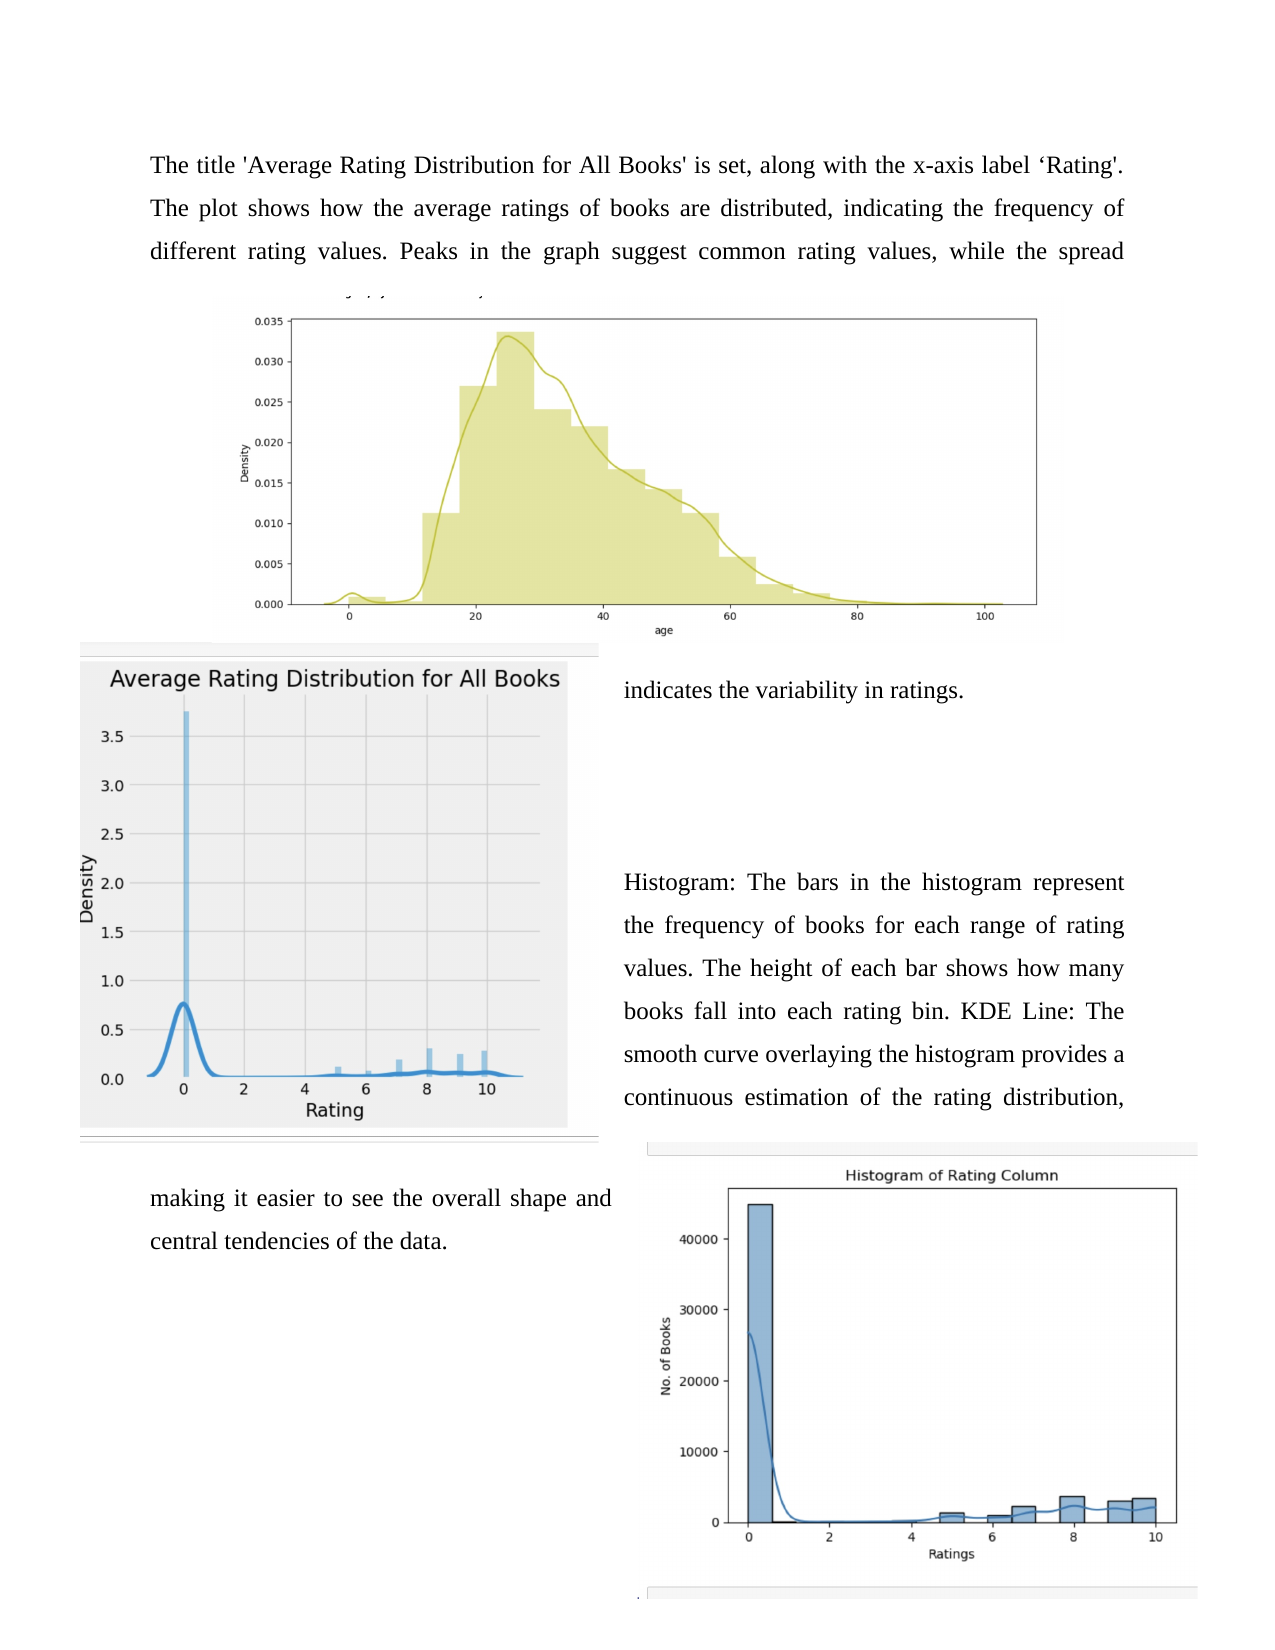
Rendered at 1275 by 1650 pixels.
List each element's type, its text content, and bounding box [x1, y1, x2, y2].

picture [80, 296, 1064, 1143]
picture [637, 1142, 1198, 1599]
text The title 'Average Rating Distribution for All Books' is set, along with the x-axis label ‘Rating'. The plot shows how the average ratings of books are distributed, indicating the frequency of different rating values. Peaks in the graph suggest common rating values, while the spread indicates the variability in ratings. [150, 150, 1125, 704]
text Histogram: The bars in the histogram represent the frequency of books for each range of rating values. The height of each bar shows how many books fall into each rating bin. KDE Line: The smooth curve overlaying the histogram provides a continuous estimation of the rating distribution, making it easier to see the overall shape and central tendencies of the data. [150, 867, 1125, 1255]
